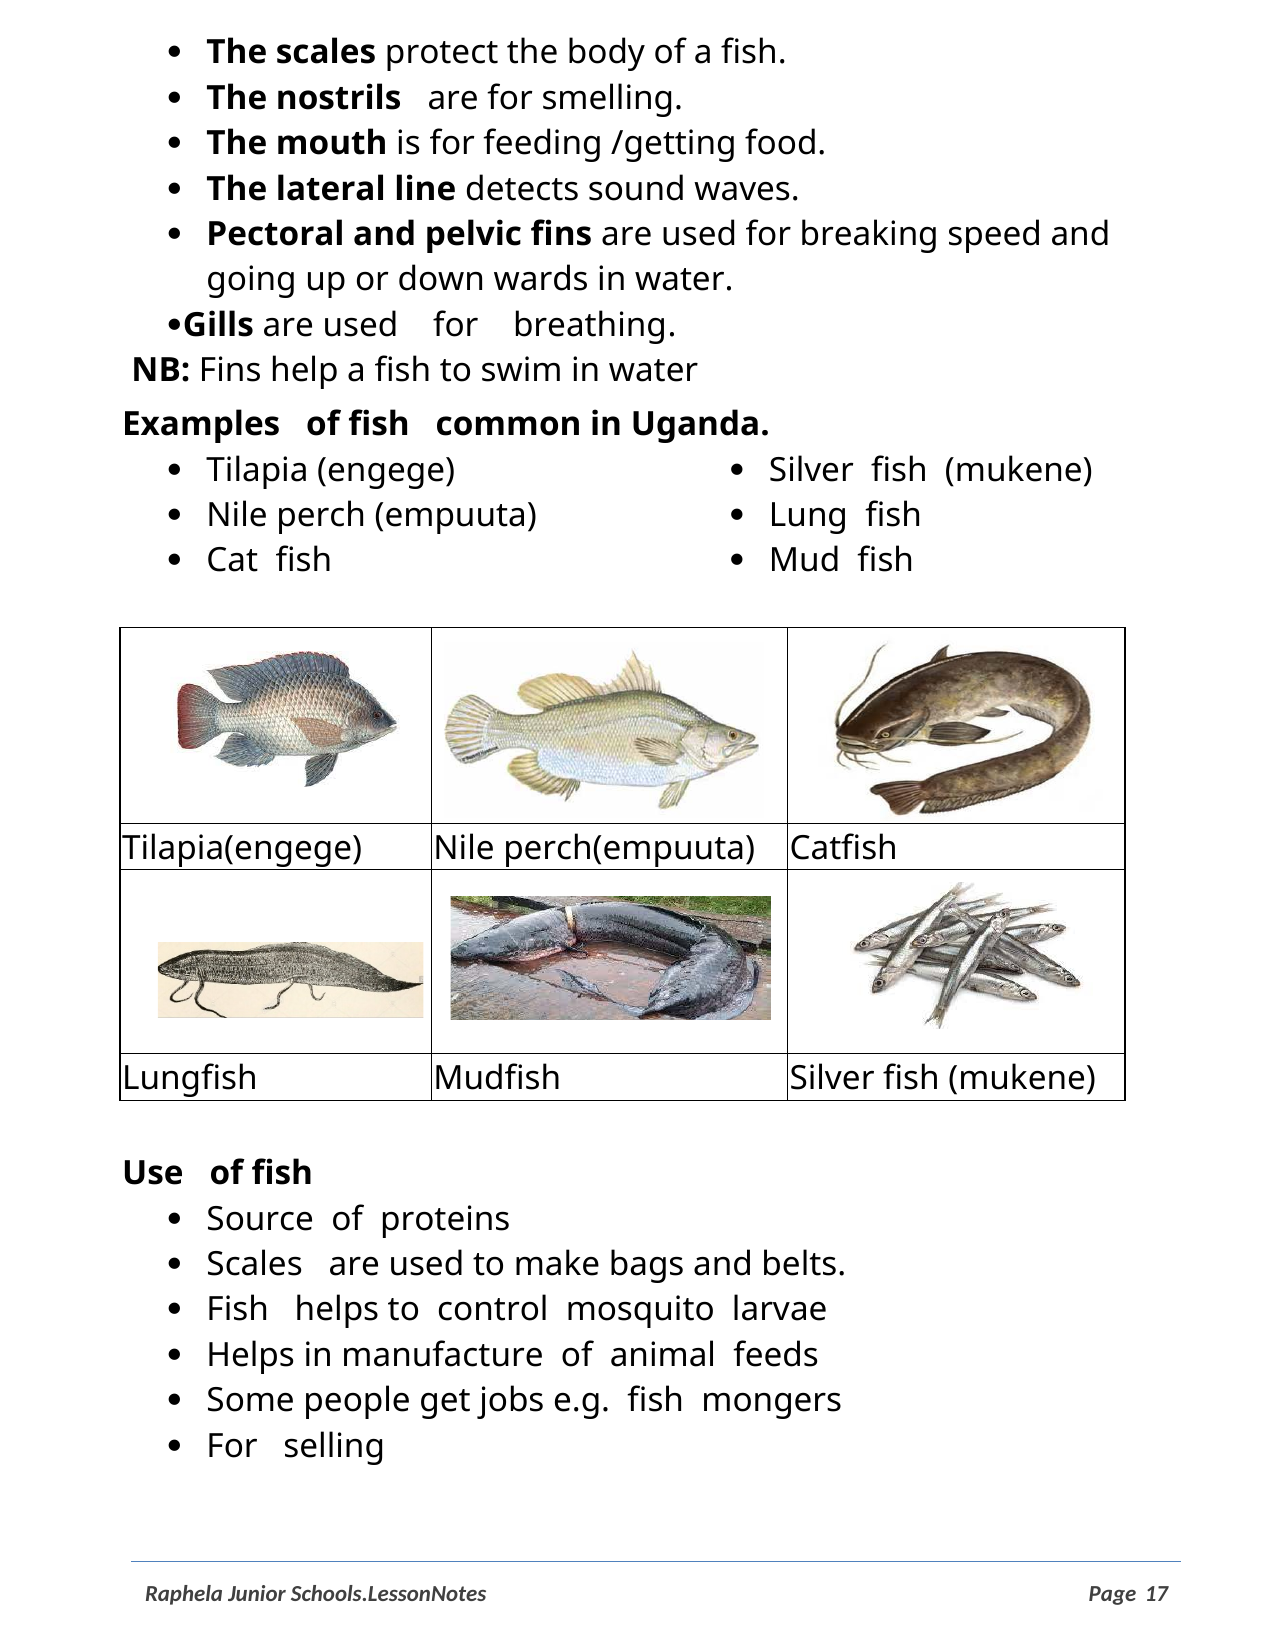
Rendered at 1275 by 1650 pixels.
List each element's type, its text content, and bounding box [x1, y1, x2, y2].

text Use of fish [122, 1149, 1181, 1194]
table_cell Lungfish [121, 1054, 431, 1099]
text NB: Fins help a fish to swim in water [131, 346, 1181, 391]
table_cell Mudfish [432, 1054, 787, 1099]
list Silver fish (mukene) [731, 445, 1181, 491]
list Pectoral and pelvic fins are used for breaking speed and going up or down wards in water. [169, 210, 1181, 301]
list The nostrils are for smelling. [169, 73, 1181, 119]
table_cell [121, 870, 431, 1053]
list Gills are used for breathing. [169, 301, 1181, 346]
table_cell Silver fish (mukene) [788, 1054, 1124, 1099]
picture [157, 942, 424, 1018]
list Fish helps to control mosquito larvae [169, 1285, 1181, 1331]
picture [450, 896, 771, 1020]
list The lateral line detects sound waves. [169, 164, 1181, 210]
picture [443, 642, 764, 818]
table_cell Tilapia(engege) [121, 824, 431, 869]
list Some people get jobs e.g. fish mongers [169, 1376, 1181, 1421]
picture [841, 882, 1095, 1029]
table_cell Catfish [788, 824, 1124, 869]
list Mud fish [731, 536, 1181, 582]
table_cell [788, 870, 1124, 1053]
picture [818, 634, 1103, 821]
list The scales protect the body of a fish. [169, 28, 1181, 73]
text Examples of fish common in Uganda. [122, 400, 1181, 445]
list Tilapia (engege) [169, 445, 619, 491]
table_cell [432, 870, 787, 1053]
table_header [432, 628, 787, 823]
picture [170, 651, 404, 787]
list Nile perch (empuuta) [169, 491, 619, 536]
list Source of proteins [169, 1194, 1181, 1240]
list Lung fish [731, 491, 1181, 536]
list The mouth is for feeding /getting food. [169, 119, 1181, 164]
table_header [121, 628, 431, 823]
list Helps in manufacture of animal feeds [169, 1331, 1181, 1376]
list Cat fish [169, 536, 619, 582]
table_header [788, 628, 1124, 823]
table_cell Nile perch(empuuta) [432, 824, 787, 869]
list For selling [169, 1421, 1181, 1467]
list Scales are used to make bags and belts. [169, 1240, 1181, 1285]
